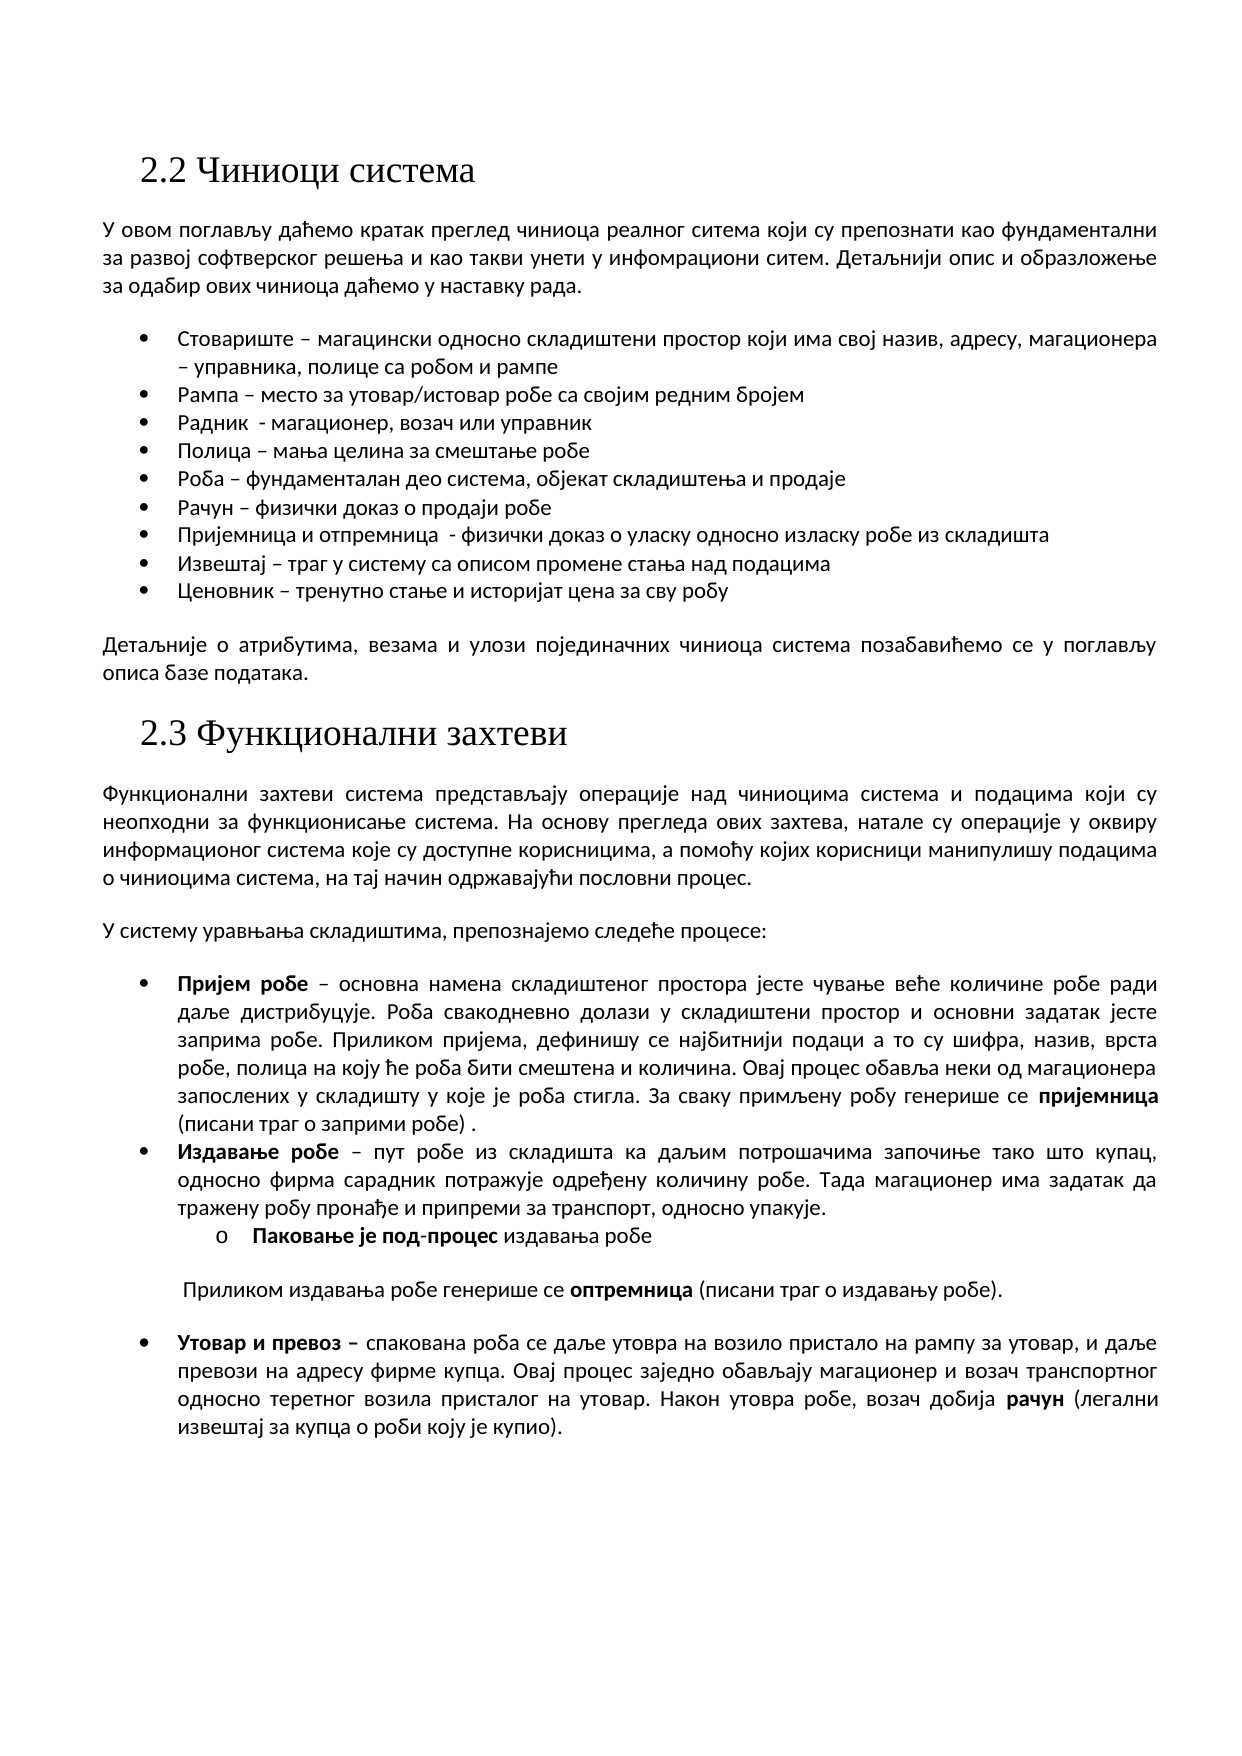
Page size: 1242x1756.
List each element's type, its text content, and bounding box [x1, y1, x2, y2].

list Пријем робе – основна намена складиштеног простора јесте чување веће количине робе ради даље дистрибуцује. Роба свакодневно долази у складиштени простор и основни задатак јесте заприма робе. Приликом пријема, дефинишу се најбитнији подаци а то су шифра, назив, врста робе, полица на коју ће роба бити смештена и количина. Овај процес обавља неки од магационера запослених у складишту у које је роба стигла. За сваку примљену робу генерише се пријемница (писани траг о заприми робе) . [140, 969, 1159, 1137]
list Роба – фундаменталан део система, објекат складиштења и продаје [140, 464, 1159, 493]
list Ценовник – тренутно стање и историјат цена за сву робу [140, 577, 1159, 605]
subtitle Чиниоци система [140, 147, 1159, 190]
list Рачун – физички доказ о продаји робе [140, 493, 1159, 521]
text Функционални захтеви система представљају операције над чиниоцима система и подацима који су неопходни за функционисање система. На основу прегледа ових захтева, натале су операције у оквиру информационог система које су доступне корисницима, а помоћу којих корисници манипулишу подацима о чиниоцима система, на тај начин одржавајући пословни процес. [102, 779, 1159, 891]
list Паковање је под-процес издавања робе [215, 1221, 1159, 1250]
text У овом поглављу даћемо кратак преглед чиниоца реалног ситема који су препознати као фундаментални за развој софтверског решења и као такви унети у инфомрациони ситем. Детаљнији опис и образложење за одабир ових чиниоца даћемо у наставку рада. [102, 215, 1159, 299]
text Приликом издавања робе генерише се оптремница (писани траг о издавању робе). [102, 1275, 1159, 1303]
list Стовариште – магацински односно складиштени простор који има свој назив, адресу, магационера – управника, полице са робом и рампе [140, 324, 1159, 381]
list Утовар и превоз – спакована роба се даље утовра на возило пристало на рампу за утовар, и даље превози на адресу фирме купца. Овај процес заједно обављају магационер и возач транспортног односно теретног возила присталог на утовар. Након утовра робе, возач добија рачун (легални извештај за купца о роби коју је купио). [140, 1328, 1159, 1440]
list Пријемница и отпремница - физички доказ о уласку односно изласку робе из складишта [140, 521, 1159, 549]
text У систему уравњања складиштима, препознајемо следеће процесе: [102, 916, 1159, 944]
list Полица – мања целина за смештање робе [140, 437, 1159, 464]
list Радник - магационер, возач или управник [140, 408, 1159, 437]
list Издавање робе – пут робе из складишта ка даљим потрошачима започиње тако што купац, односно фирма сарадник потражује одређену количину робе. Тада магационер има задатак да тражену робу пронађе и припреми за транспорт, односно упакује. [140, 1137, 1159, 1221]
subtitle Функционални захтеви [140, 711, 1159, 754]
text Детаљније о атрибутима, везама и улози појединачних чиниоца система позабавићемо се у поглављу описа базе података. [102, 630, 1159, 686]
list Извештај – траг у систему са описом промене стања над подацима [140, 549, 1159, 577]
list Рампа – место за утовар/истовар робе са својим редним бројем [140, 381, 1159, 408]
